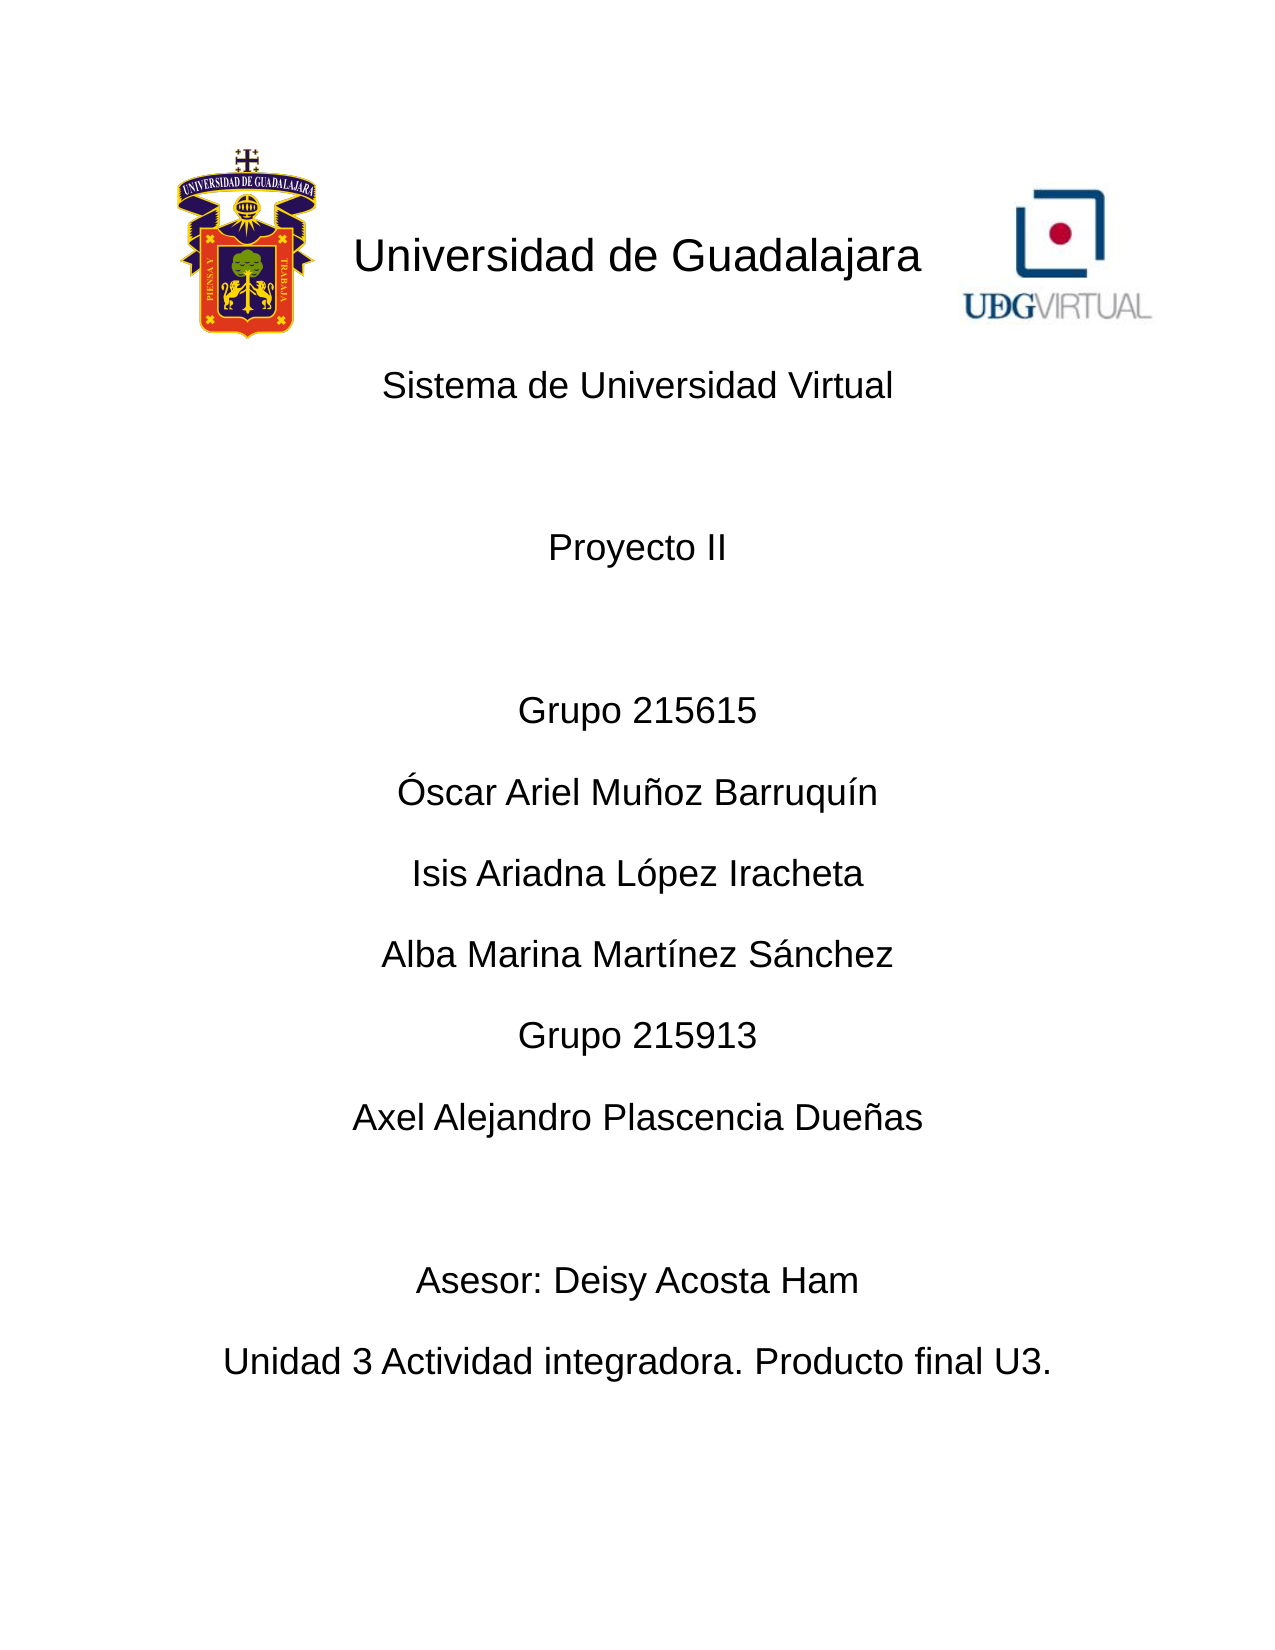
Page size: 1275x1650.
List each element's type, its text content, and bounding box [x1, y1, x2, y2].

text Grupo 215913 [177, 1014, 1098, 1057]
picture [177, 149, 317, 229]
picture [957, 183, 1157, 325]
picture [177, 282, 317, 339]
text Óscar Ariel Muñoz Barruquín [177, 770, 1098, 813]
text Grupo 215615 [177, 688, 1098, 731]
text Alba Marina Martínez Sánchez [177, 932, 1098, 976]
text Axel Alejandro Plascencia Dueñas [177, 1095, 1098, 1138]
text Universidad de Guadalajara [177, 229, 1098, 282]
text Unidad 3 Actividad integradora. Producto final U3. [177, 1339, 1098, 1433]
text Proyecto II [177, 526, 1098, 569]
text Sistema de Universidad Virtual [177, 363, 1098, 406]
text Asesor: Deisy Acosta Ham [177, 1258, 1098, 1301]
text Isis Ariadna López Iracheta [177, 851, 1098, 894]
